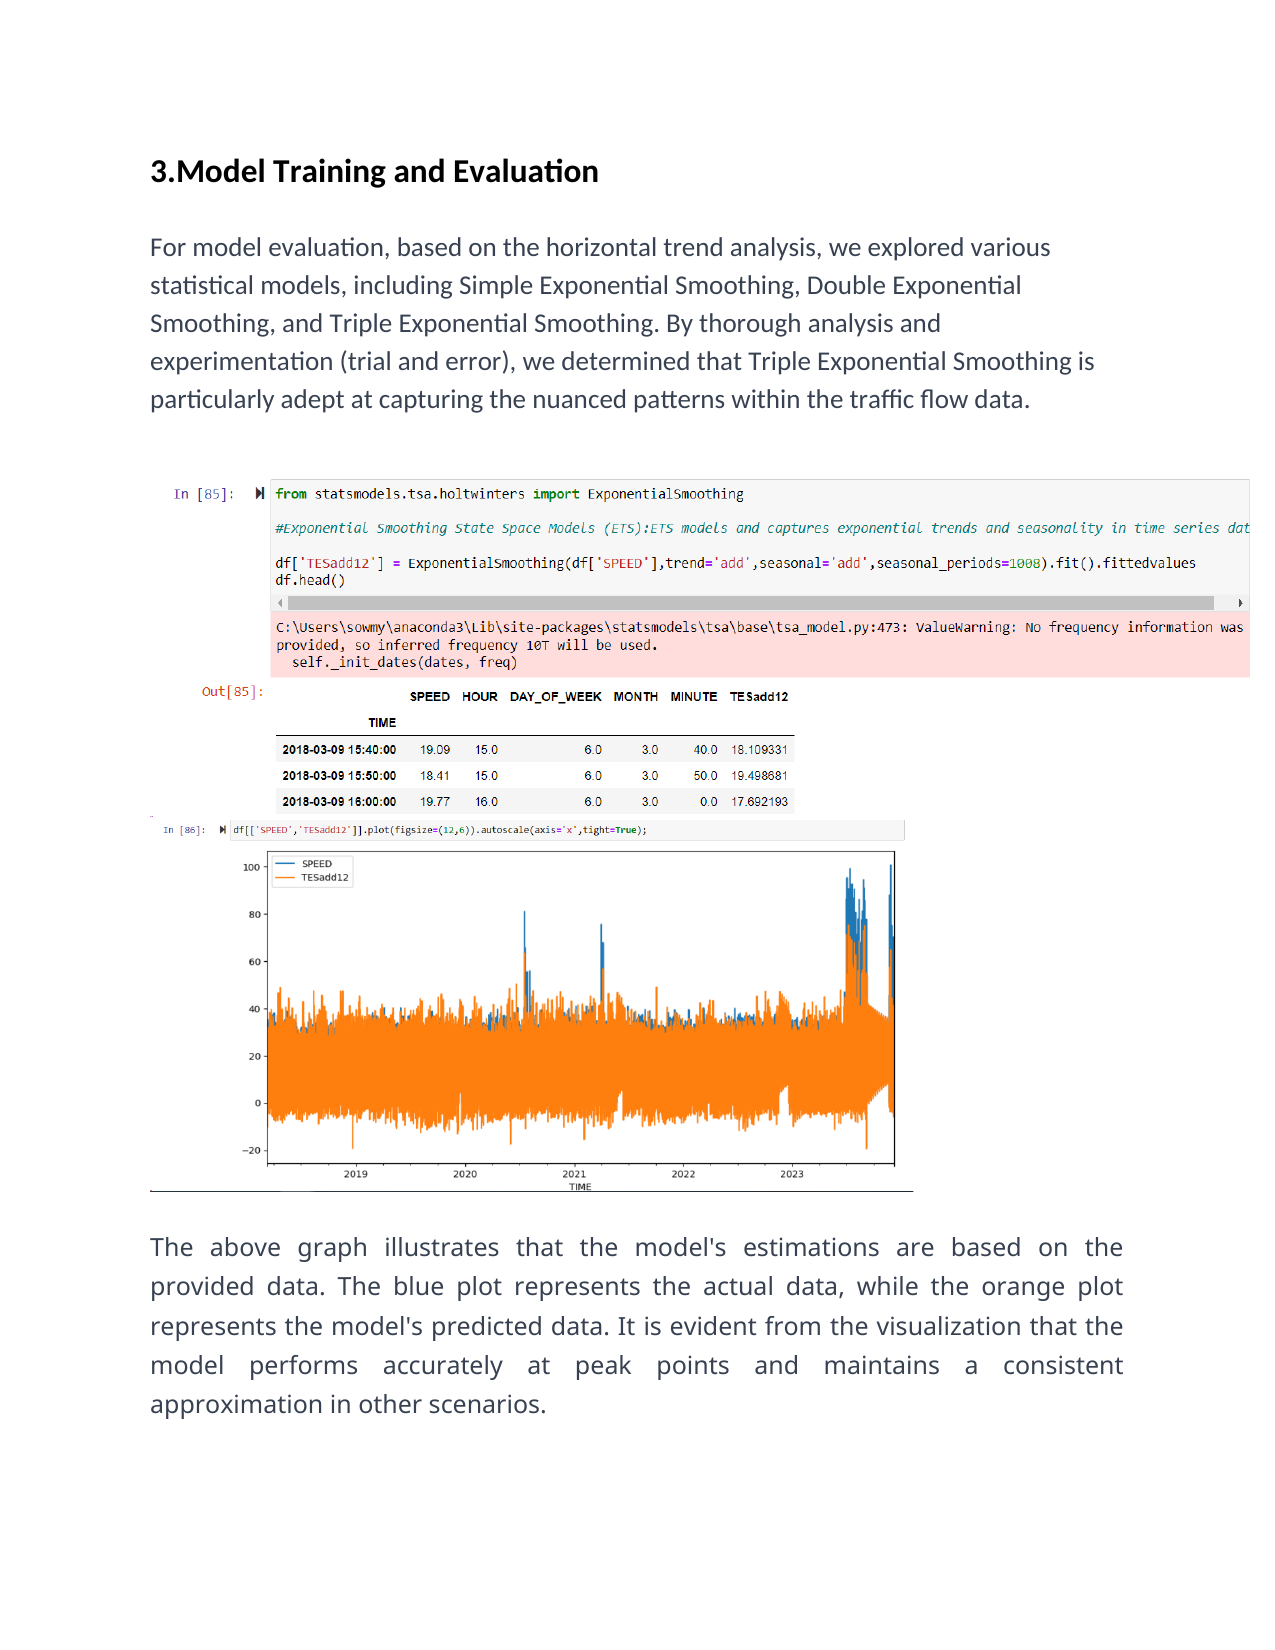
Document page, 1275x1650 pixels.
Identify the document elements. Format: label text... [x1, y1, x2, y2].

text 3.Model Training and Evaluation [150, 150, 1125, 191]
picture [150, 472, 1254, 817]
picture [150, 820, 914, 1192]
text The above graph illustrates that the model's estimations are based on the provided data. The blue plot represents the actual data, while the orange plot represents the model's predicted data. It is evident from the visualization that the model performs accurately at peak points and maintains a consistent approximation in other scenarios. [150, 1196, 1125, 1421]
text For model evaluation, based on the horizontal trend analysis, we explored various statistical models, including Simple Exponential Smoothing, Double Exponential Smoothing, and Triple Exponential Smoothing. By thorough analysis and experimentation (trial and error), we determined that Triple Exponential Smoothing is particularly adept at capturing the nuanced patterns within the traffic flow data. [150, 197, 1125, 415]
